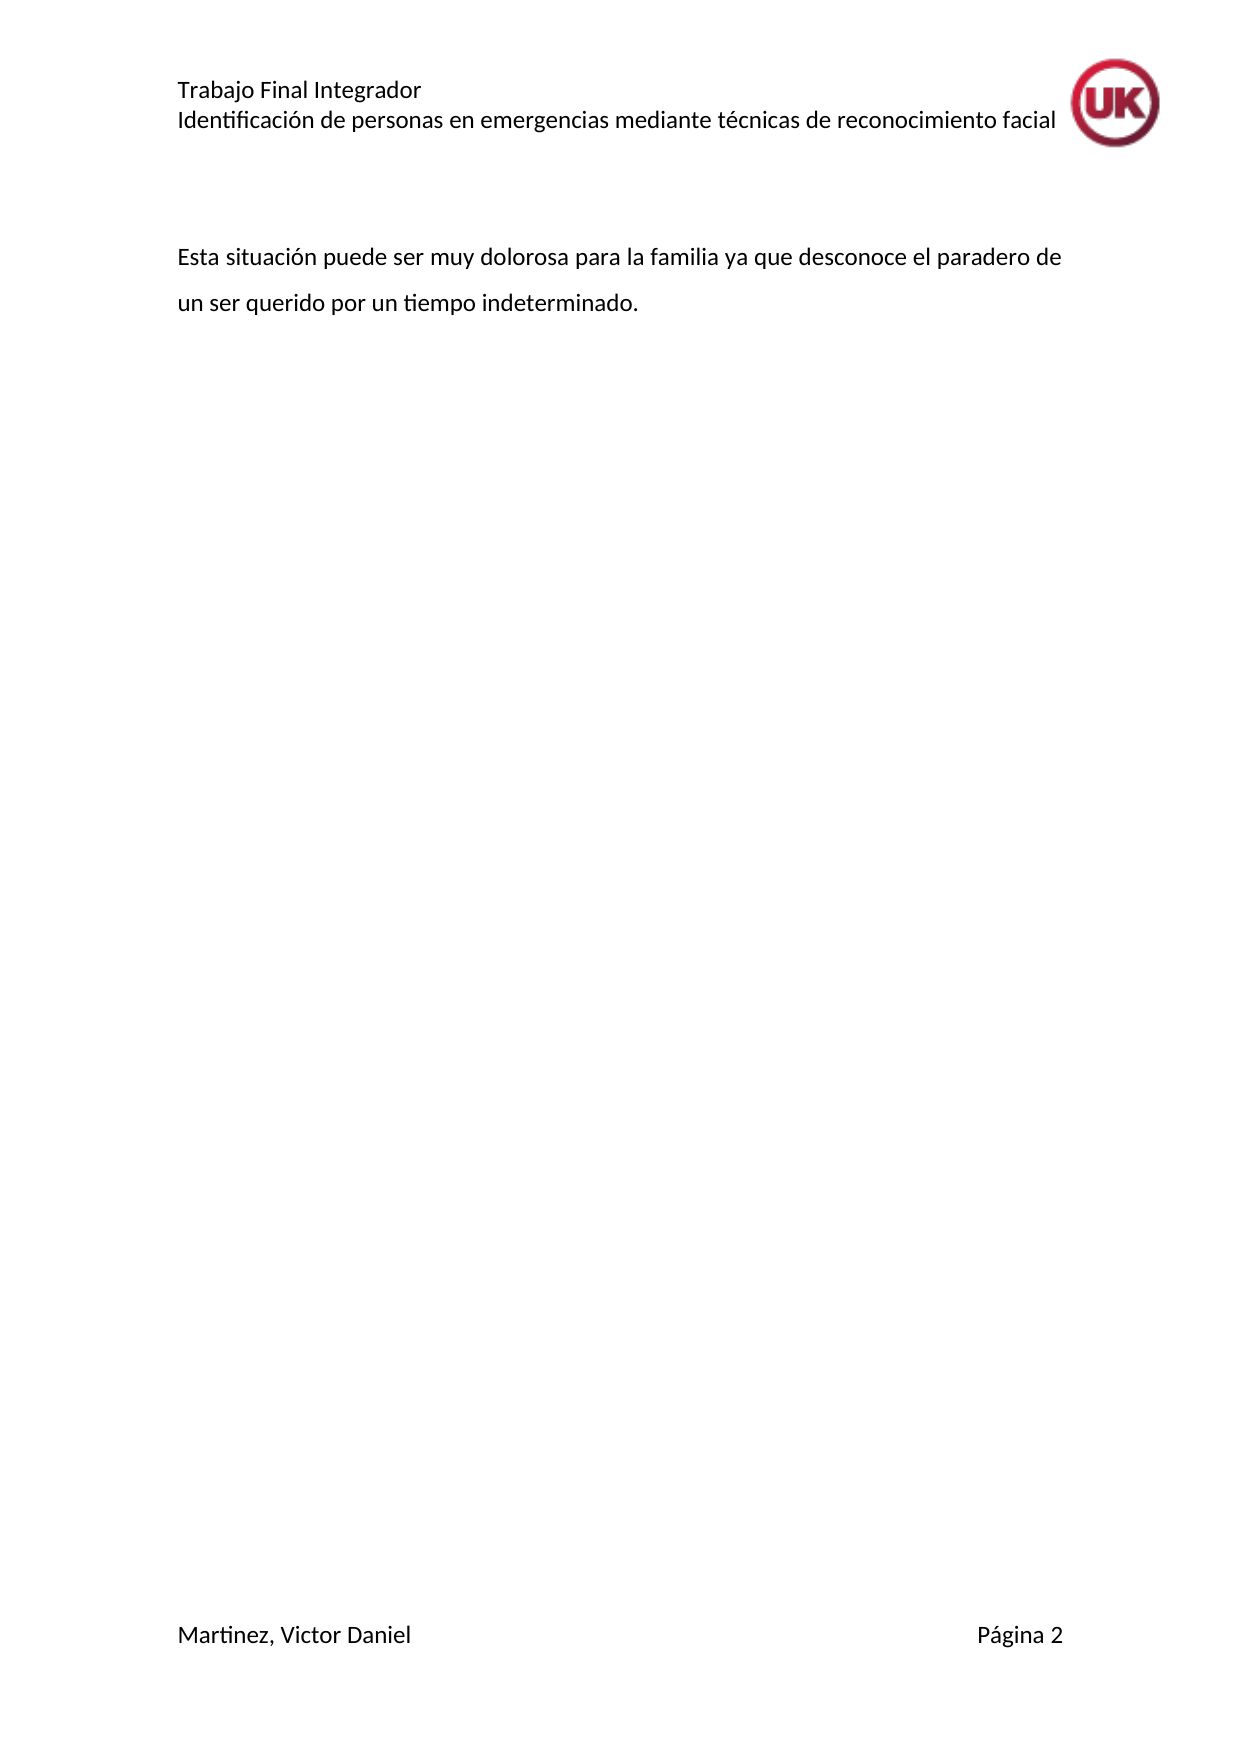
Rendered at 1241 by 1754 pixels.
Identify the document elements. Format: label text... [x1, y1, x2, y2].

text Esta situación puede ser muy dolorosa para la familia ya que desconoce el paradero de un ser querido por un tiempo indeterminado. [177, 196, 1063, 318]
picture [1057, 48, 1177, 155]
